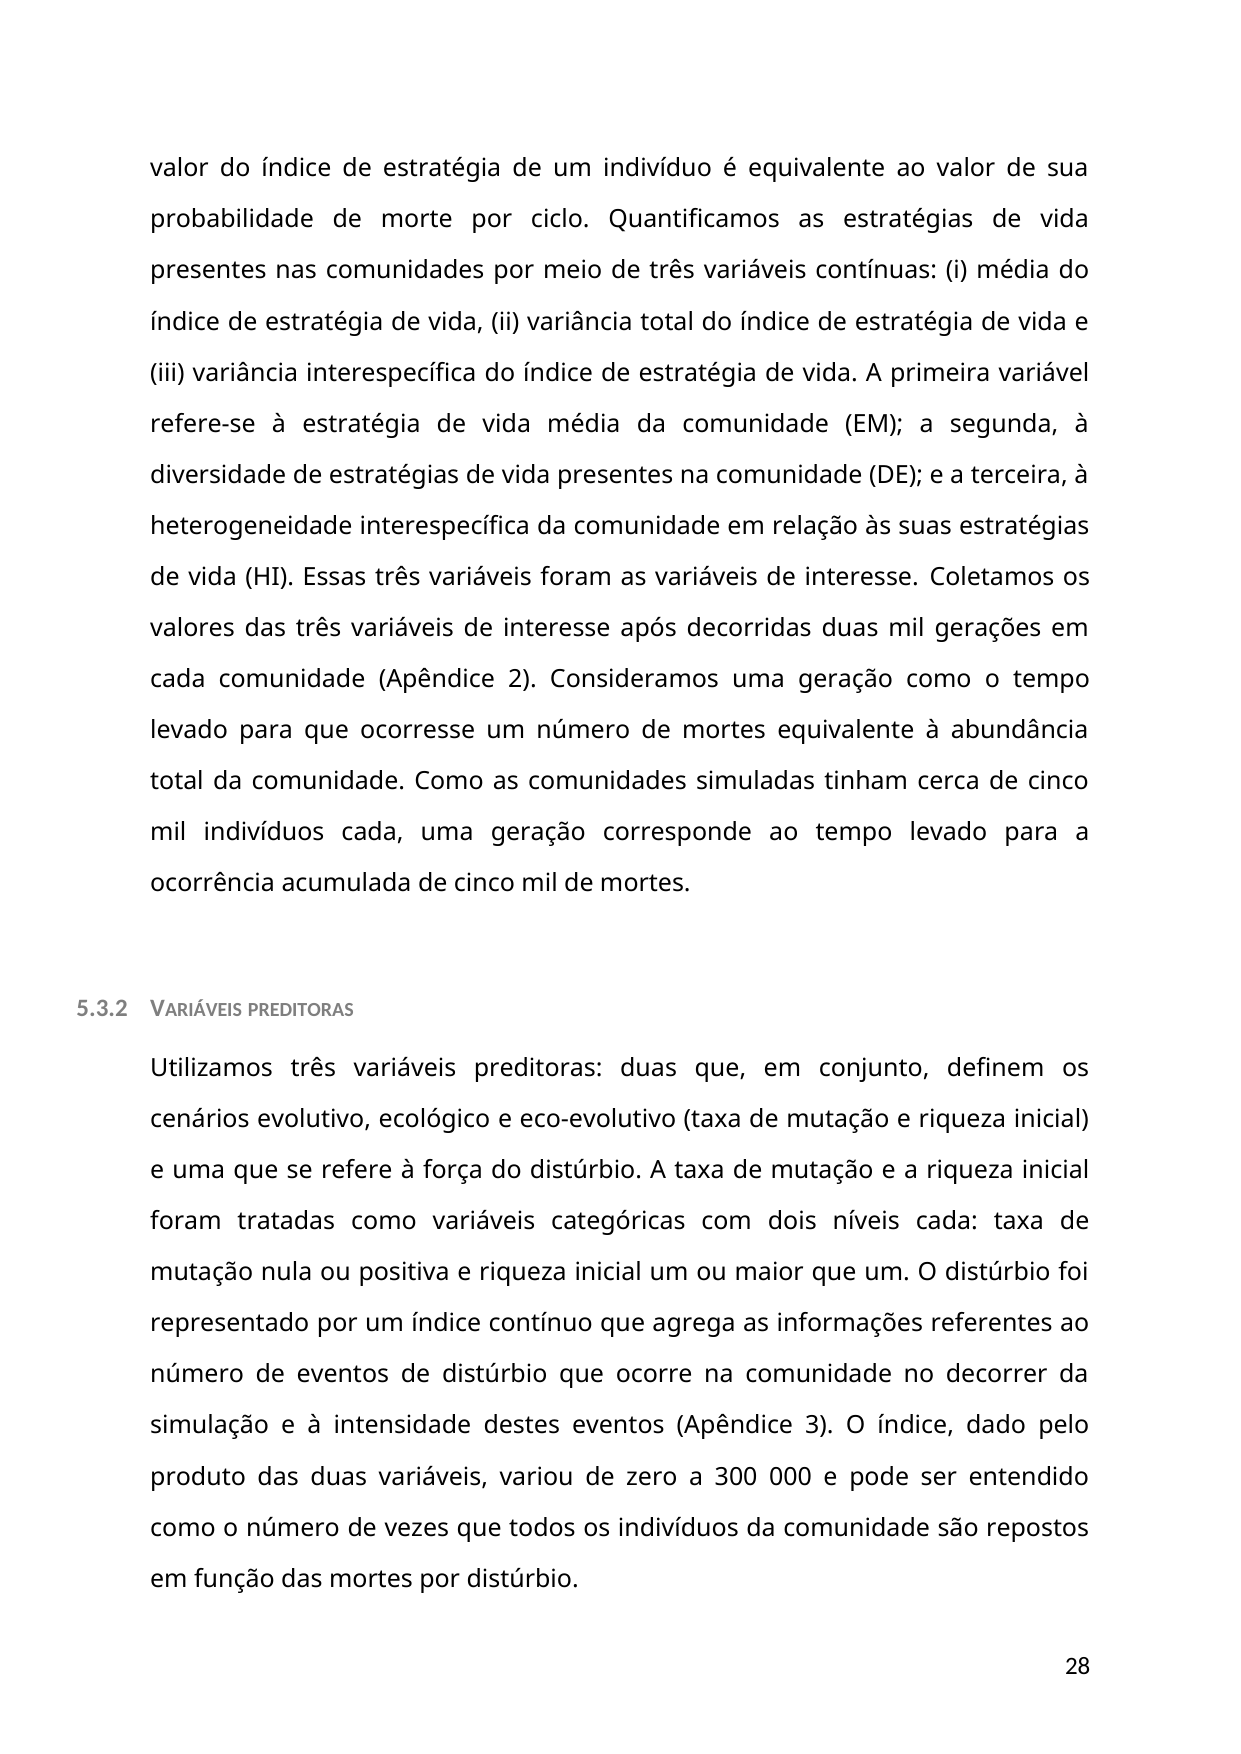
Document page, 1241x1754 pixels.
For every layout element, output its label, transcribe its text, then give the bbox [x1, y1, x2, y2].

text Utilizamos três variáveis preditoras: duas que, em conjunto, definem os cenários evolutivo, ecológico e eco-evolutivo (taxa de mutação e riqueza inicial) e uma que se refere à força do distúrbio. A taxa de mutação e a riqueza inicial foram tratadas como variáveis categóricas com dois níveis cada: taxa de mutação nula ou positiva e riqueza inicial um ou maior que um. O distúrbio foi representado por um índice contínuo que agrega as informações referentes ao número de eventos de distúrbio que ocorre na comunidade no decorrer da simulação e à intensidade destes eventos (Apêndice 3). O índice, dado pelo produto das duas variáveis, variou de zero a 300 000 e pode ser entendido como o número de vezes que todos os indivíduos da comunidade são repostos em função das mortes por distúrbio. [150, 1050, 1090, 1594]
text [150, 150, 1090, 899]
subtitle 5.3.2 Variáveis preditoras [76, 992, 1090, 1022]
